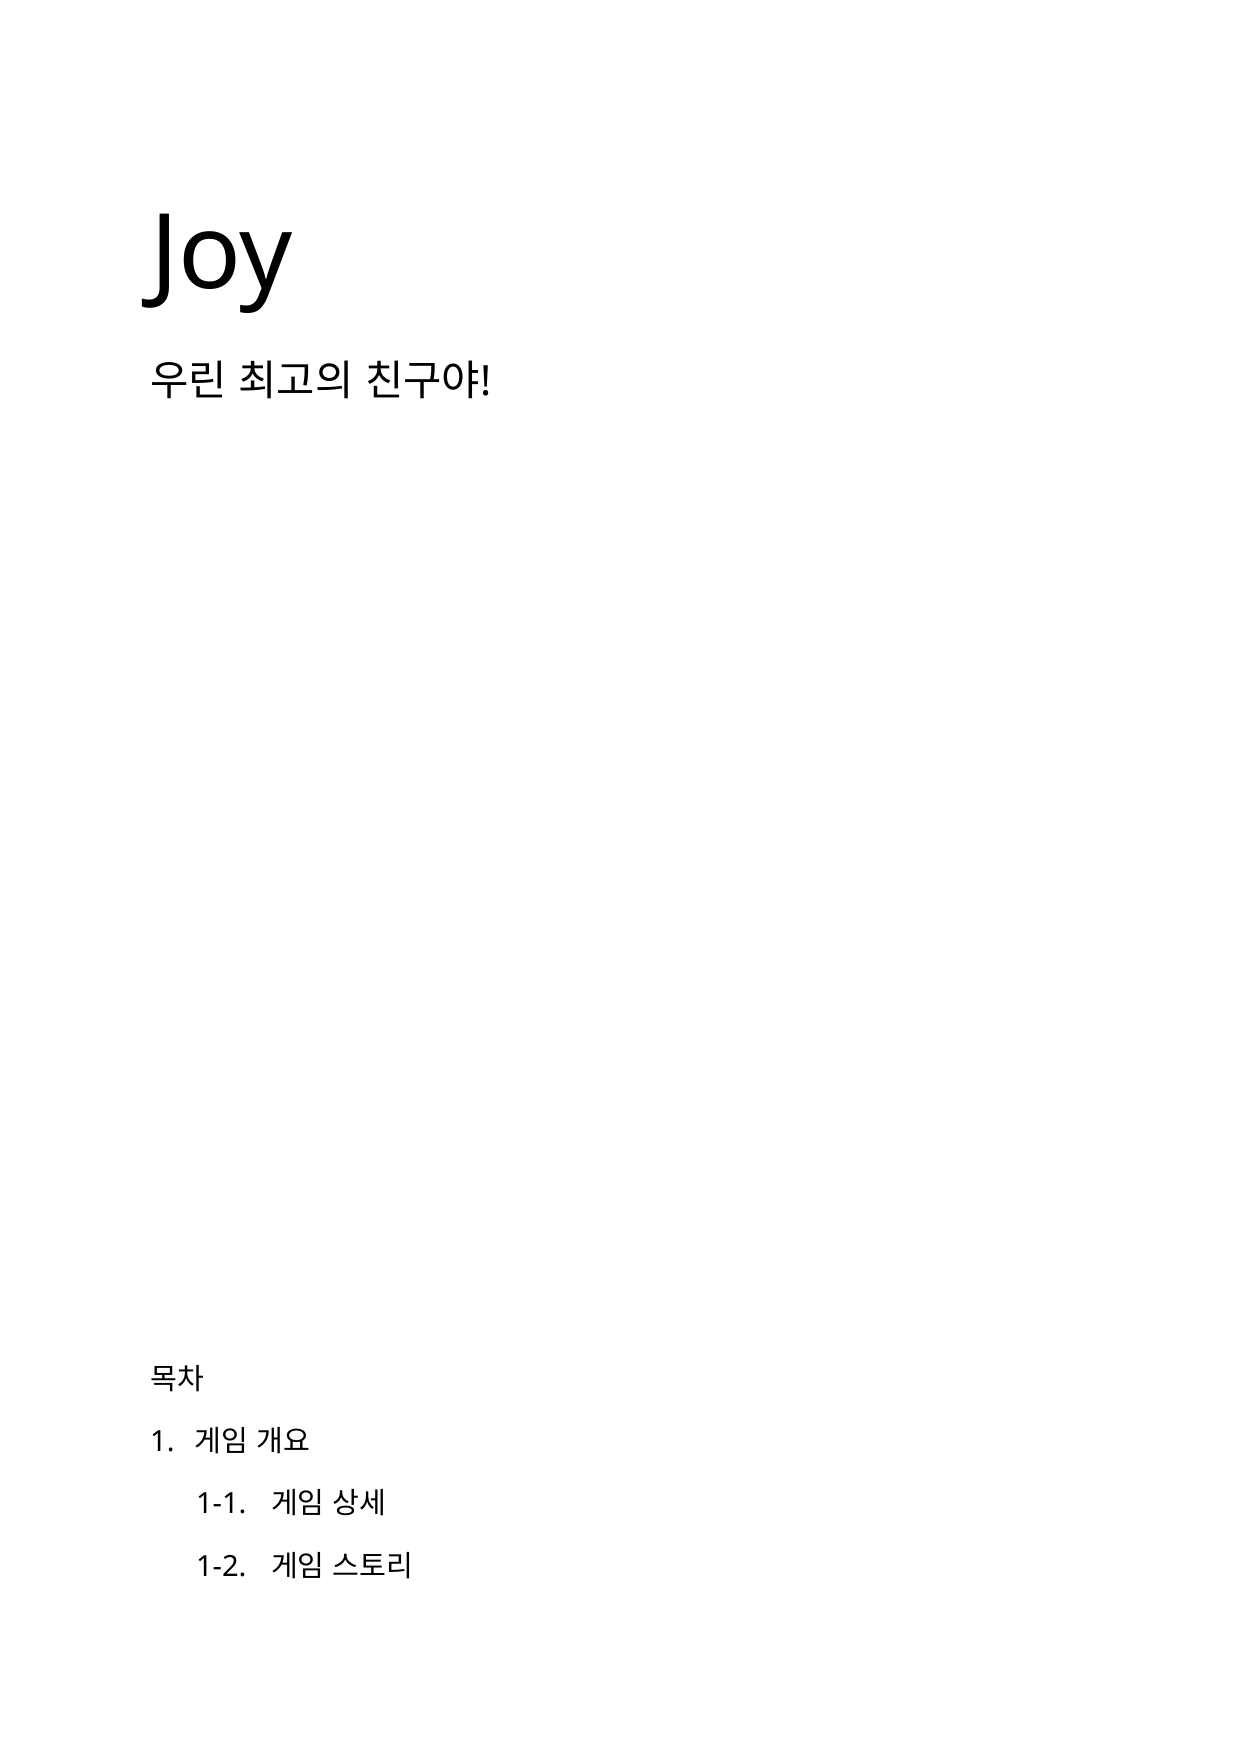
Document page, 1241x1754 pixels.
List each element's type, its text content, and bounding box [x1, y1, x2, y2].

text 목차 [150, 1355, 1090, 1398]
text Joy [150, 177, 1090, 319]
text 우린 최고의 친구야! [150, 347, 1090, 407]
list 게임 스토리 [196, 1542, 1090, 1585]
list 게임 상세 [196, 1480, 1090, 1522]
list 게임 개요 [150, 1418, 1090, 1460]
